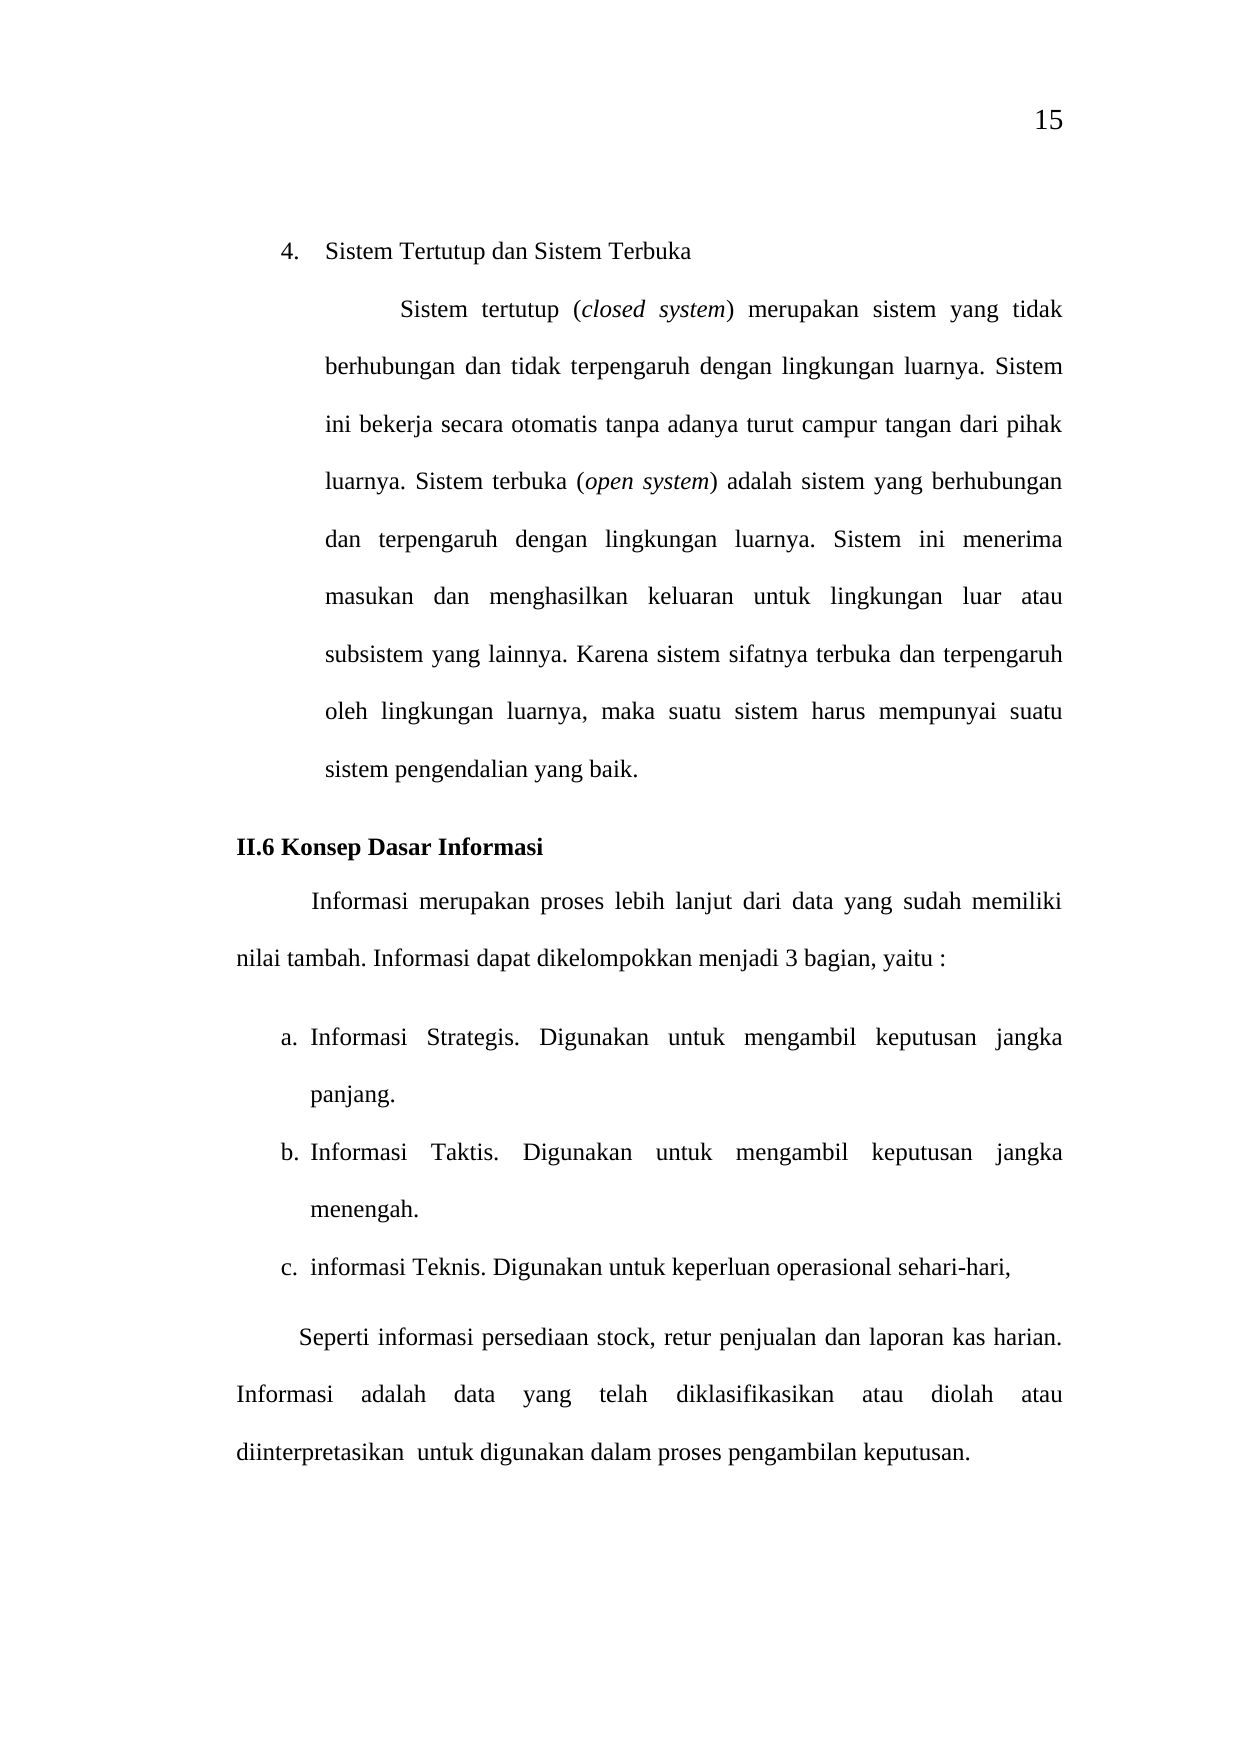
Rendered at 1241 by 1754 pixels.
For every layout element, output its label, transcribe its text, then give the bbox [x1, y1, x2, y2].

text Informasi merupakan proses lebih lanjut dari data yang sudah memiliki nilai tambah. Informasi dapat dikelompokkan menjadi 3 bagian, yaitu : [236, 886, 1063, 972]
list Sistem Tertutup dan Sistem Terbuka [281, 236, 1063, 265]
subtitle Konsep Dasar Informasi [236, 832, 1063, 861]
text Sistem tertutup (closed system) merupakan sistem yang tidak berhubungan dan tidak terpengaruh dengan lingkungan luarnya. Sistem ini bekerja secara otomatis tanpa adanya turut campur tangan dari pihak luarnya. Sistem terbuka (open system) adalah sistem yang berhubungan dan terpengaruh dengan lingkungan luarnya. Sistem ini menerima masukan dan menghasilkan keluaran untuk lingkungan luar atau subsistem yang lainnya. Karena sistem sifatnya terbuka dan terpengaruh oleh lingkungan luarnya, maka suatu sistem harus mempunyai suatu sistem pengendalian yang baik. [325, 294, 1063, 782]
list informasi Teknis. Digunakan untuk keperluan operasional sehari-hari, [281, 1252, 1063, 1280]
list Informasi Strategis. Digunakan untuk mengambil keputusan jangka panjang. [281, 1022, 1063, 1108]
text Seperti informasi persediaan stock, retur penjualan dan laporan kas harian. Informasi adalah data yang telah diklasifikasikan atau diolah atau diinterpretasikan untuk digunakan dalam proses pengambilan keputusan. [236, 1322, 1063, 1465]
list Informasi Taktis. Digunakan untuk mengambil keputusan jangka menengah. [281, 1137, 1063, 1223]
